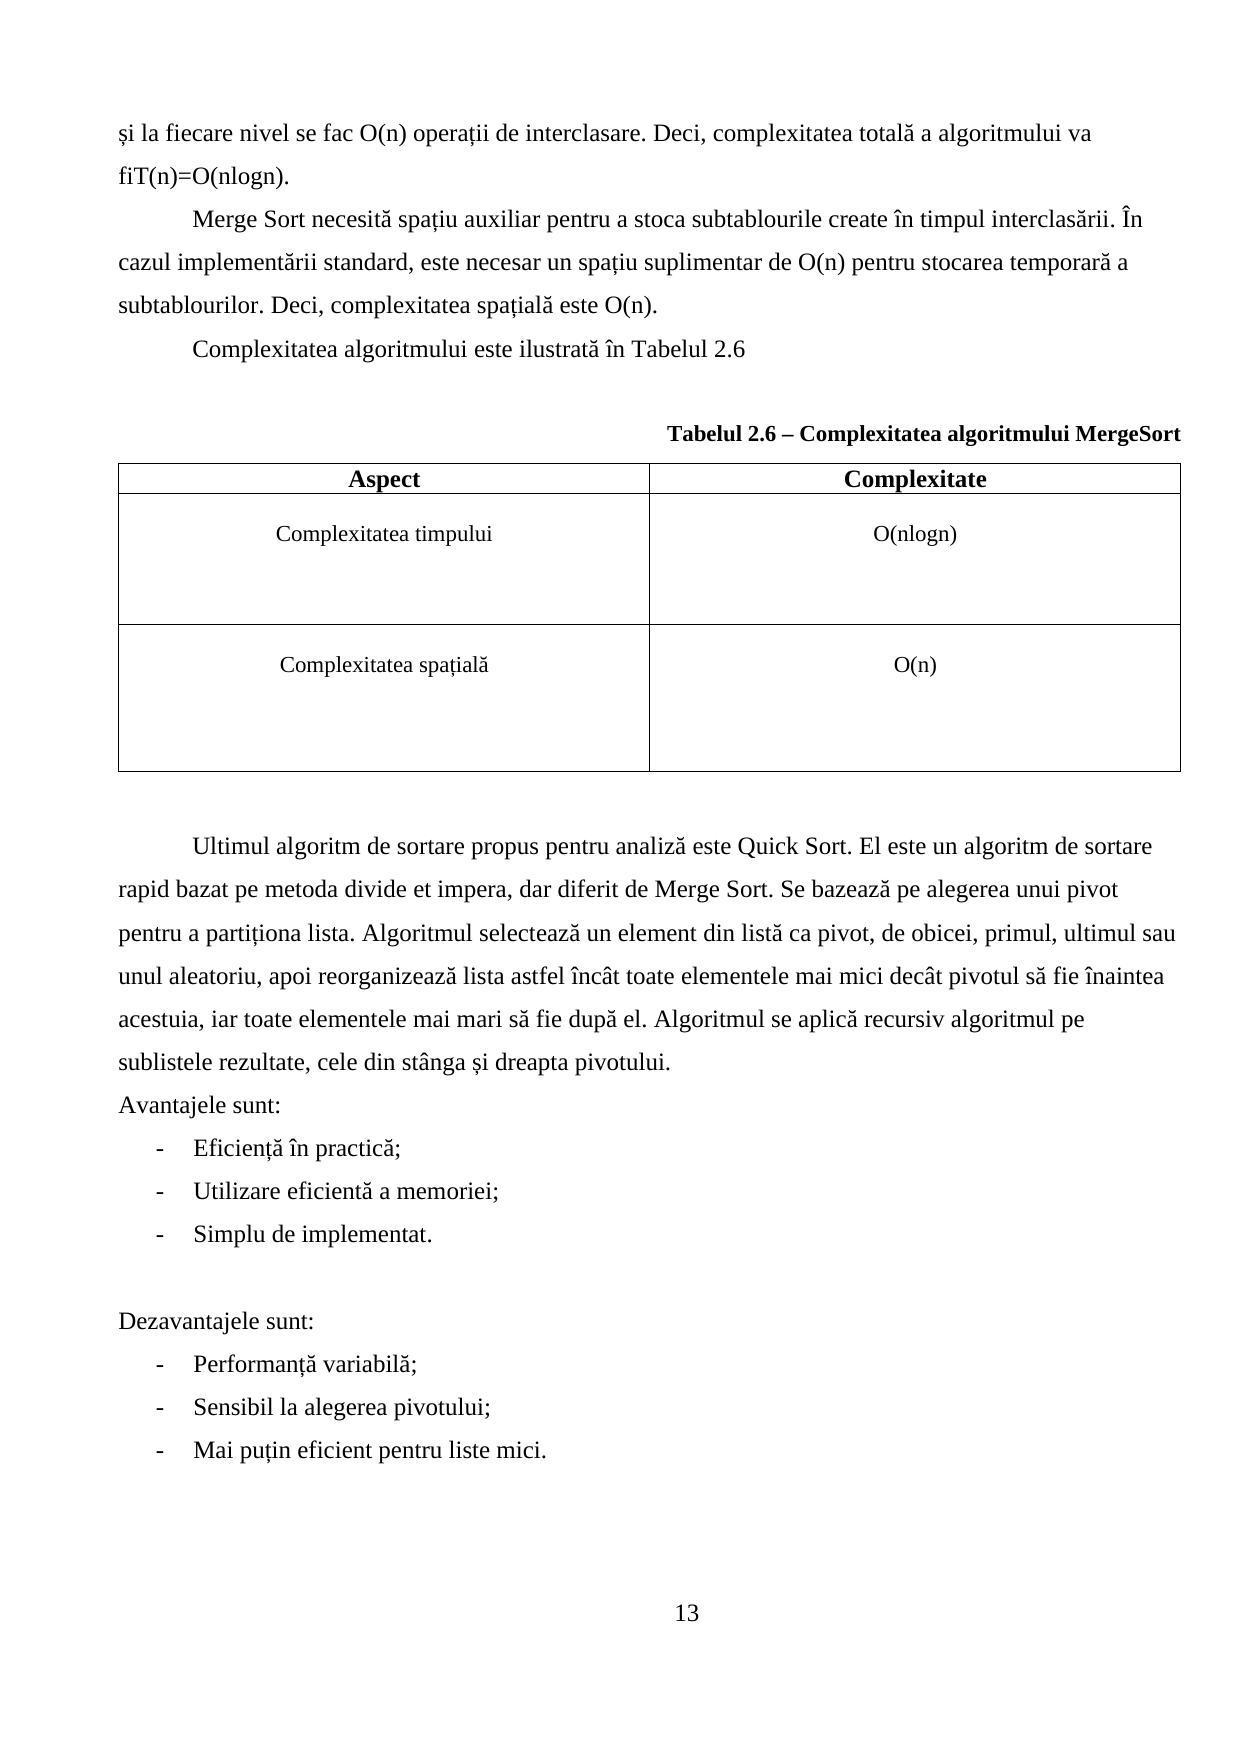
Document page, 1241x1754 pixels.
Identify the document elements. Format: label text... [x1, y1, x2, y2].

list Simplu de implementat. [156, 1219, 1181, 1248]
table_header Complexitate [650, 464, 1180, 493]
list Performanță variabilă; [156, 1349, 1181, 1378]
text 13 [118, 1598, 1181, 1627]
list Sensibil la alegerea pivotului; [156, 1392, 1181, 1421]
text Ultimul algoritm de sortare propus pentru analiză este Quick Sort. El este un algoritm de sortare rapid bazat pe metoda divide et impera, dar diferit de Merge Sort. Se bazează pe alegerea unui pivot pentru a partiționa lista. Algoritmul selectează un element din listă ca pivot, de obicei, primul, ultimul sau unul aleatoriu, apoi reorganizează lista astfel încât toate elementele mai mici decât pivotul să fie înaintea acestuia, iar toate elementele mai mari să fie după el. Algoritmul se aplică recursiv algoritmul pe sublistele rezultate, cele din stânga și dreapta pivotului. [118, 831, 1181, 1076]
text Dezavantajele sunt: [118, 1306, 1181, 1334]
table_cell O(nlogn) [650, 494, 1180, 624]
text Avantajele sunt: [118, 1090, 1181, 1119]
text Complexitatea algoritmului este ilustrată în Tabelul 2.6 [118, 334, 1181, 362]
text Tabelul 2.6 – Complexitatea algoritmului MergeSort [118, 420, 1181, 446]
table_cell Complexitatea spațială [119, 625, 649, 771]
table_cell O(n) [650, 625, 1180, 771]
table_header Aspect [119, 464, 649, 493]
list Eficiență în practică; [156, 1133, 1181, 1162]
text Merge Sort necesită spațiu auxiliar pentru a stoca subtablourile create în timpul interclasării. În cazul implementării standard, este necesar un spațiu suplimentar de O(n) pentru stocarea temporară a subtablourilor. Deci, complexitatea spațială este O(n). [118, 204, 1181, 319]
list Mai puțin eficient pentru liste mici. [156, 1435, 1181, 1464]
table_cell Complexitatea timpului [119, 494, 649, 624]
text și la fiecare nivel se fac O(n) operații de interclasare. Deci, complexitatea totală a algoritmului va fiT(n)=O(nlogn). [118, 118, 1181, 190]
list Utilizare eficientă a memoriei; [156, 1176, 1181, 1205]
